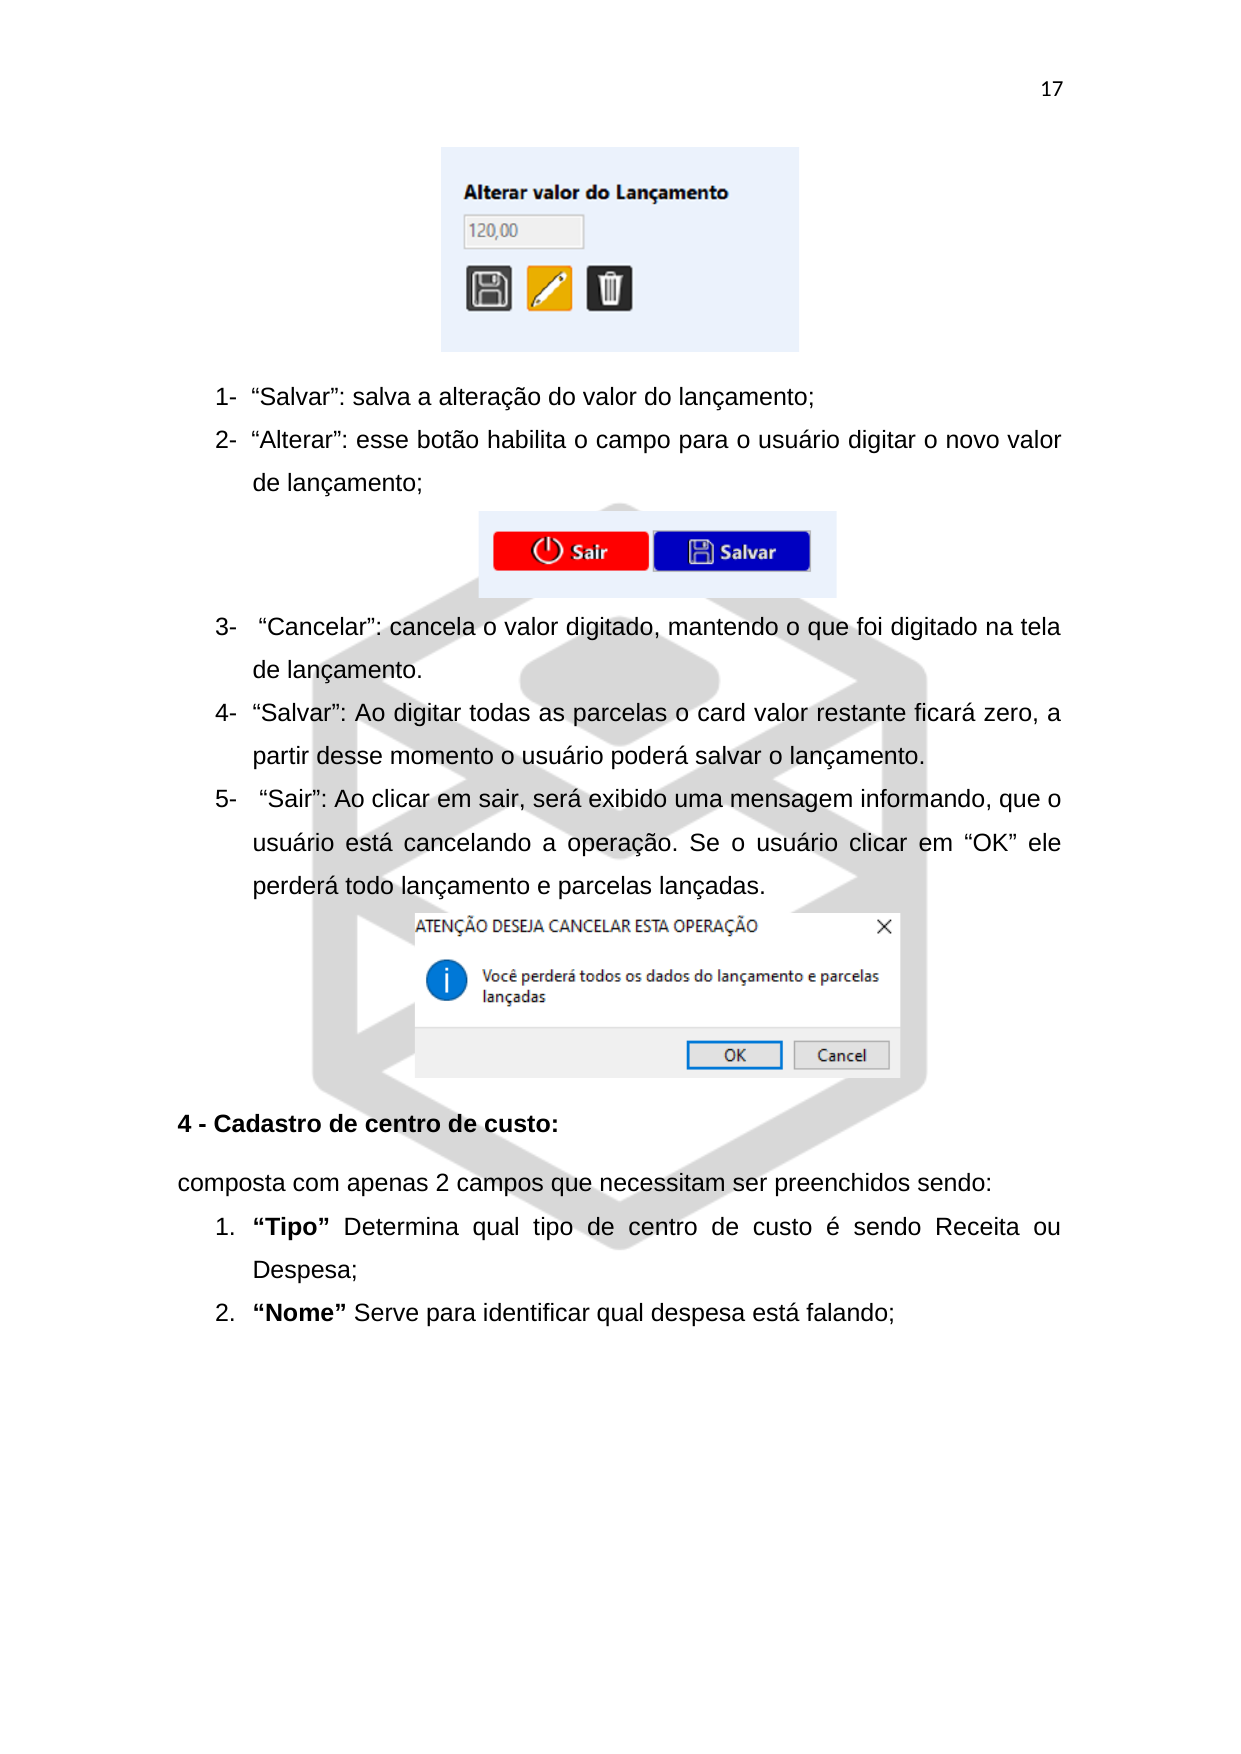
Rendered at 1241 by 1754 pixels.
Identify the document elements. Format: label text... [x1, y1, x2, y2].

list “Alterar”: esse botão habilita o campo para o usuário digitar o novo valor de lançamento; [215, 425, 1063, 497]
text composta com apenas 2 campos que necessitam ser preenchidos sendo: [177, 1168, 1063, 1197]
list “Sair”: Ao clicar em sair, será exibido uma mensagem informando, que o usuário está cancelando a operação. Se o usuário clicar em “OK” ele perderá todo lançamento e parcelas lançadas. [215, 784, 1063, 899]
picture [478, 511, 837, 598]
list “Cancelar”: cancela o valor digitado, mantendo o que foi digitado na tela de lançamento. [215, 612, 1063, 684]
picture [414, 913, 901, 1078]
list “Tipo” Determina qual tipo de centro de custo é sendo Receita ou Despesa; [215, 1211, 1063, 1283]
list “Salvar”: Ao digitar todas as parcelas o card valor restante ficará zero, a partir desse momento o usuário poderá salvar o lançamento. [215, 698, 1063, 770]
text 4 - Cadastro de centro de custo: [177, 1108, 1063, 1137]
picture [441, 147, 800, 352]
list “Nome” Serve para identificar qual despesa está falando; [215, 1298, 1063, 1326]
list “Salvar”: salva a alteração do valor do lançamento; [215, 382, 1063, 411]
